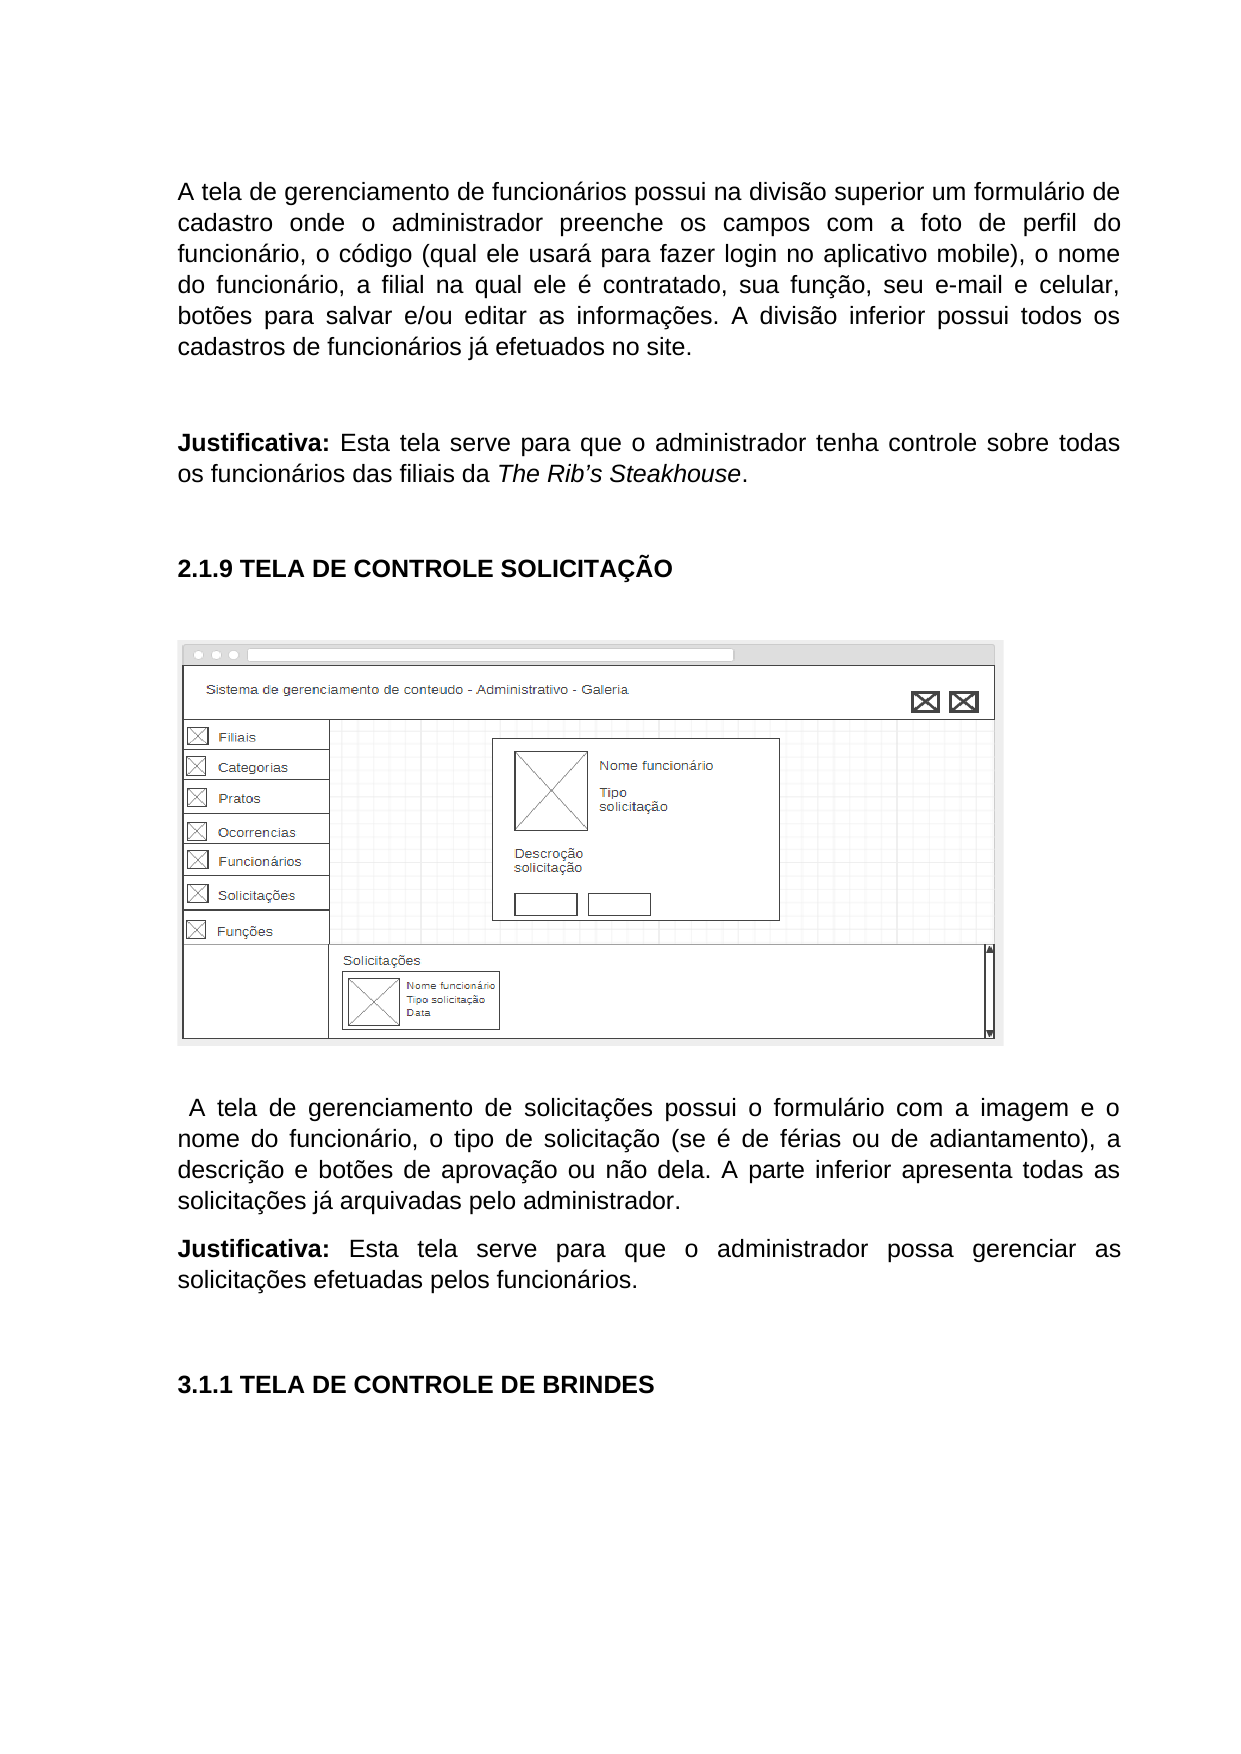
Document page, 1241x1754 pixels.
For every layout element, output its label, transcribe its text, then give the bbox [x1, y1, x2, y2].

text Justificativa: Esta tela serve para que o administrador possa gerenciar as solicitações efetuadas pelos funcionários. [177, 1234, 1122, 1293]
text A tela de gerenciamento de solicitações possui o formulário com a imagem e o nome do funcionário, o tipo de solicitação (se é de férias ou de adiantamento), a descrição e botões de aprovação ou não dela. A parte inferior apresenta todas as solicitações já arquivadas pelo administrador. [177, 1093, 1122, 1215]
text 3.1.1 TELA DE CONTROLE DE BRINDES [177, 1370, 1122, 1399]
text Justificativa: Esta tela serve para que o administrador tenha controle sobre todas os funcionários das filiais da The Rib’s Steakhouse. [177, 428, 1122, 488]
text 2.1.9 TELA DE CONTROLE SOLICITAÇÃO [177, 554, 1122, 583]
picture [177, 640, 1004, 1046]
text A tela de gerenciamento de funcionários possui na divisão superior um formulário de cadastro onde o administrador preenche os campos com a foto de perfil do funcionário, o código (qual ele usará para fazer login no aplicativo mobile), o nome do funcionário, a filial na qual ele é contratado, sua função, seu e-mail e celular, botões para salvar e/ou editar as informações. A divisão inferior possui todos os cadastros de funcionários já efetuados no site. [177, 177, 1122, 361]
